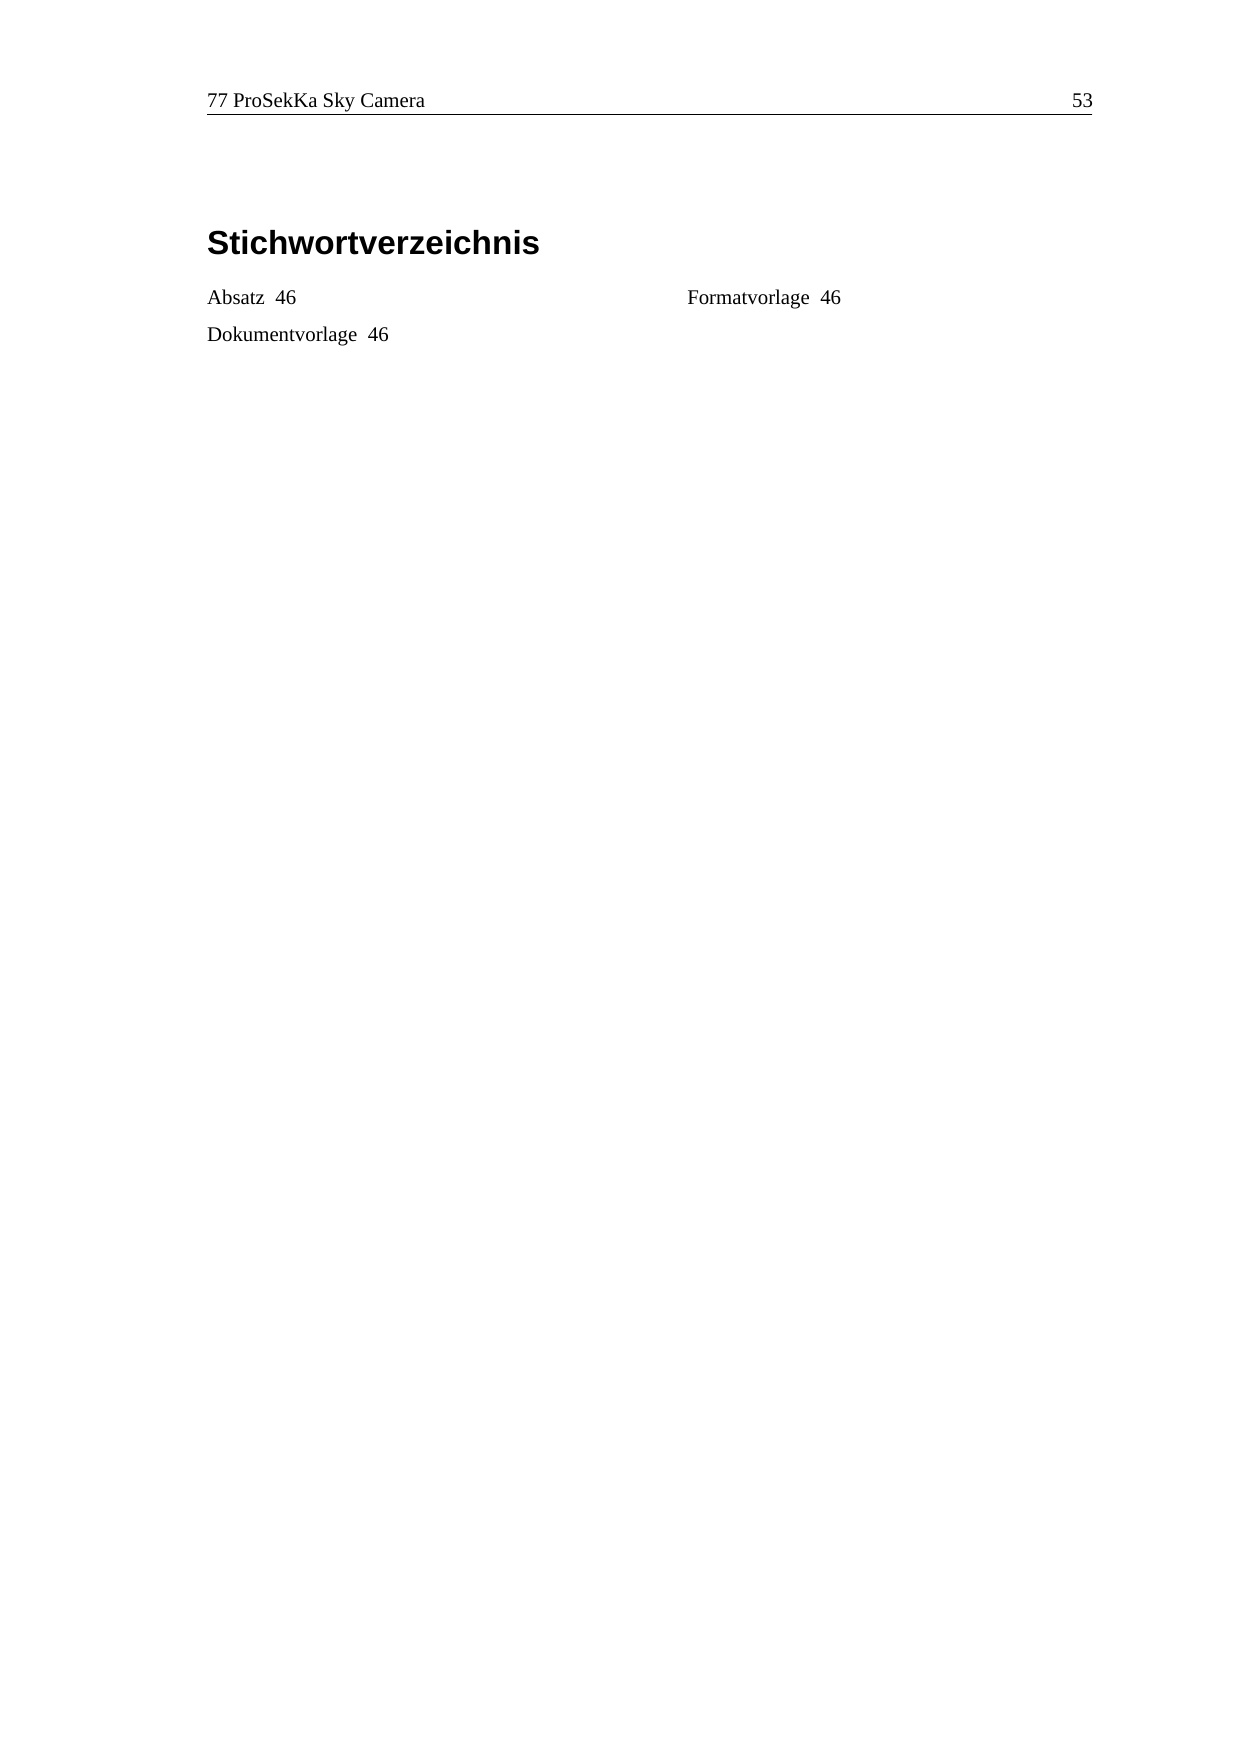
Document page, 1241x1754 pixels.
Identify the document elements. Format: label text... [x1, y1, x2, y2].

text Dokumentvorlage 46 [207, 322, 612, 346]
text Absatz 46 [207, 285, 612, 309]
subtitle Stichwortverzeichnis [207, 223, 1092, 261]
text Formatvorlage 46 [687, 285, 1092, 309]
